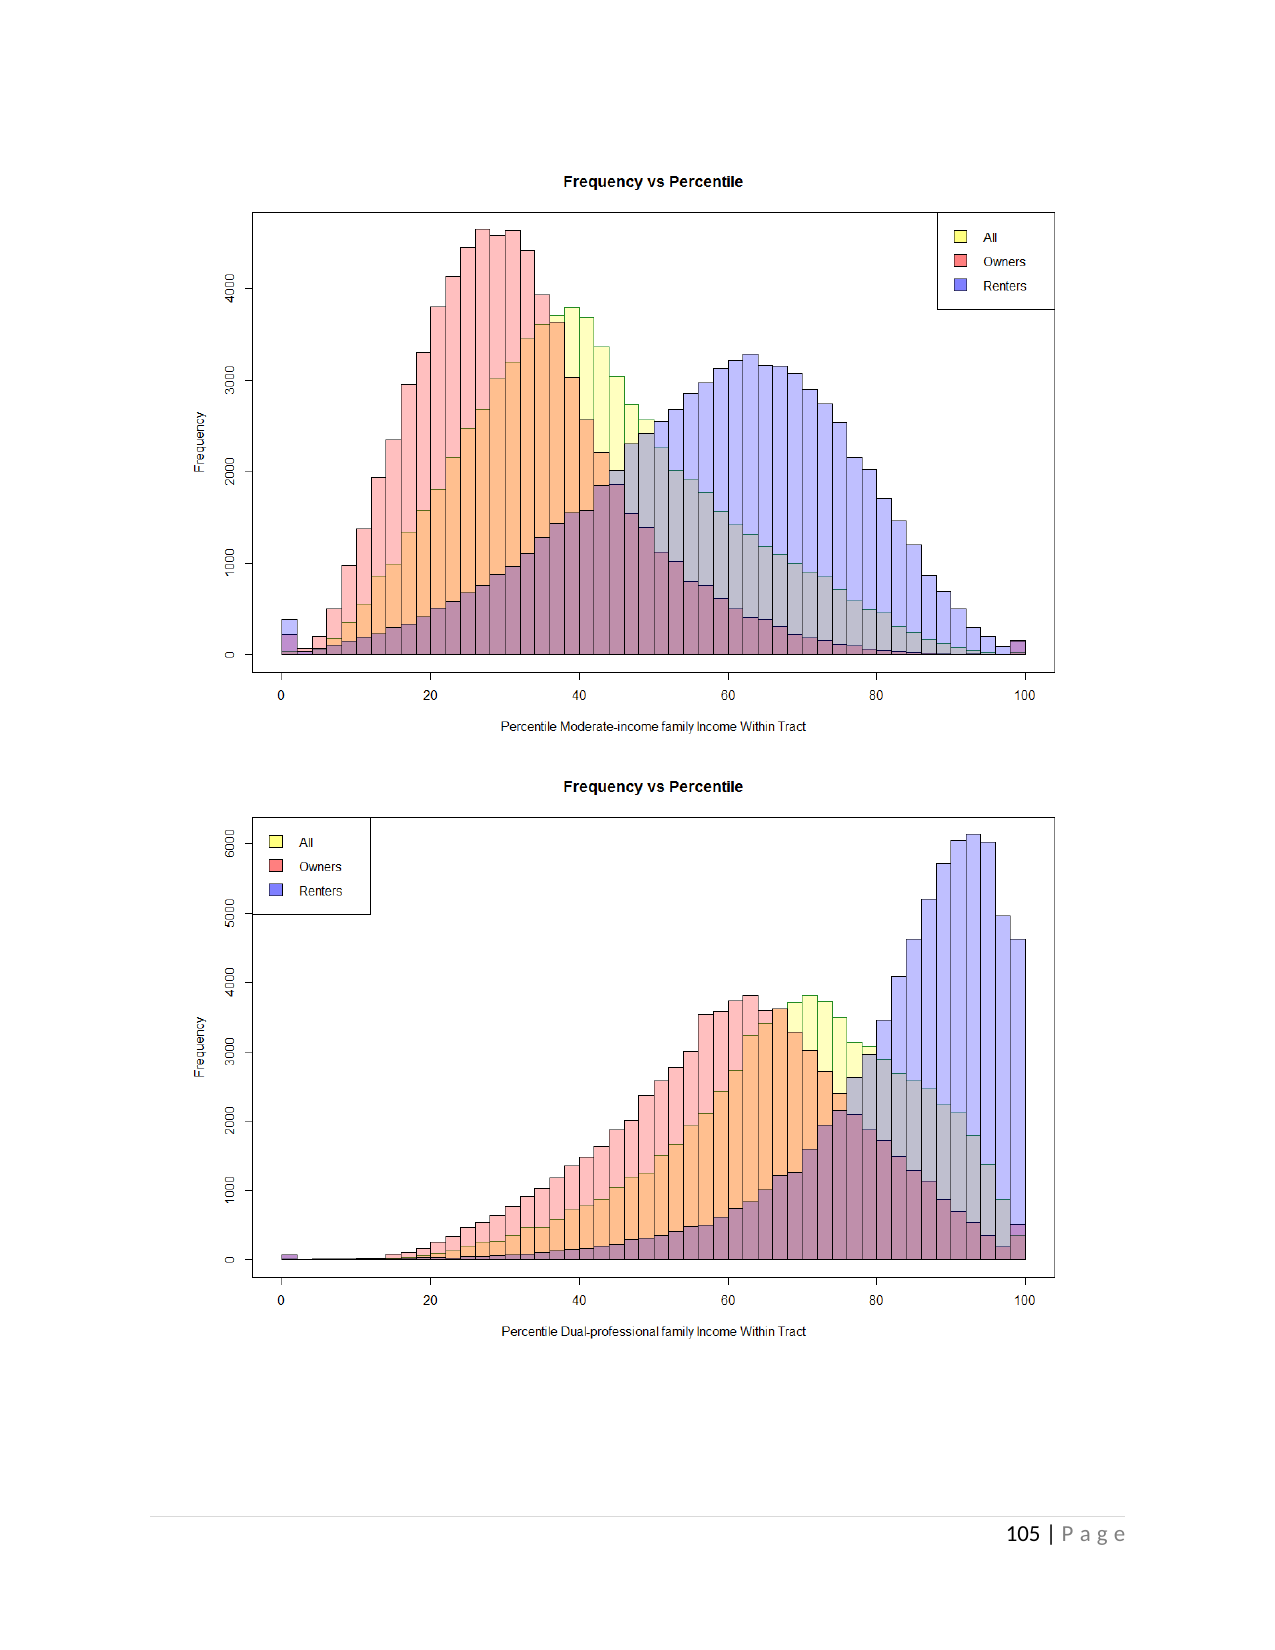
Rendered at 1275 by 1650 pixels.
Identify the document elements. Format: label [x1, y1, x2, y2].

picture [189, 754, 1087, 1355]
picture [189, 150, 1087, 750]
